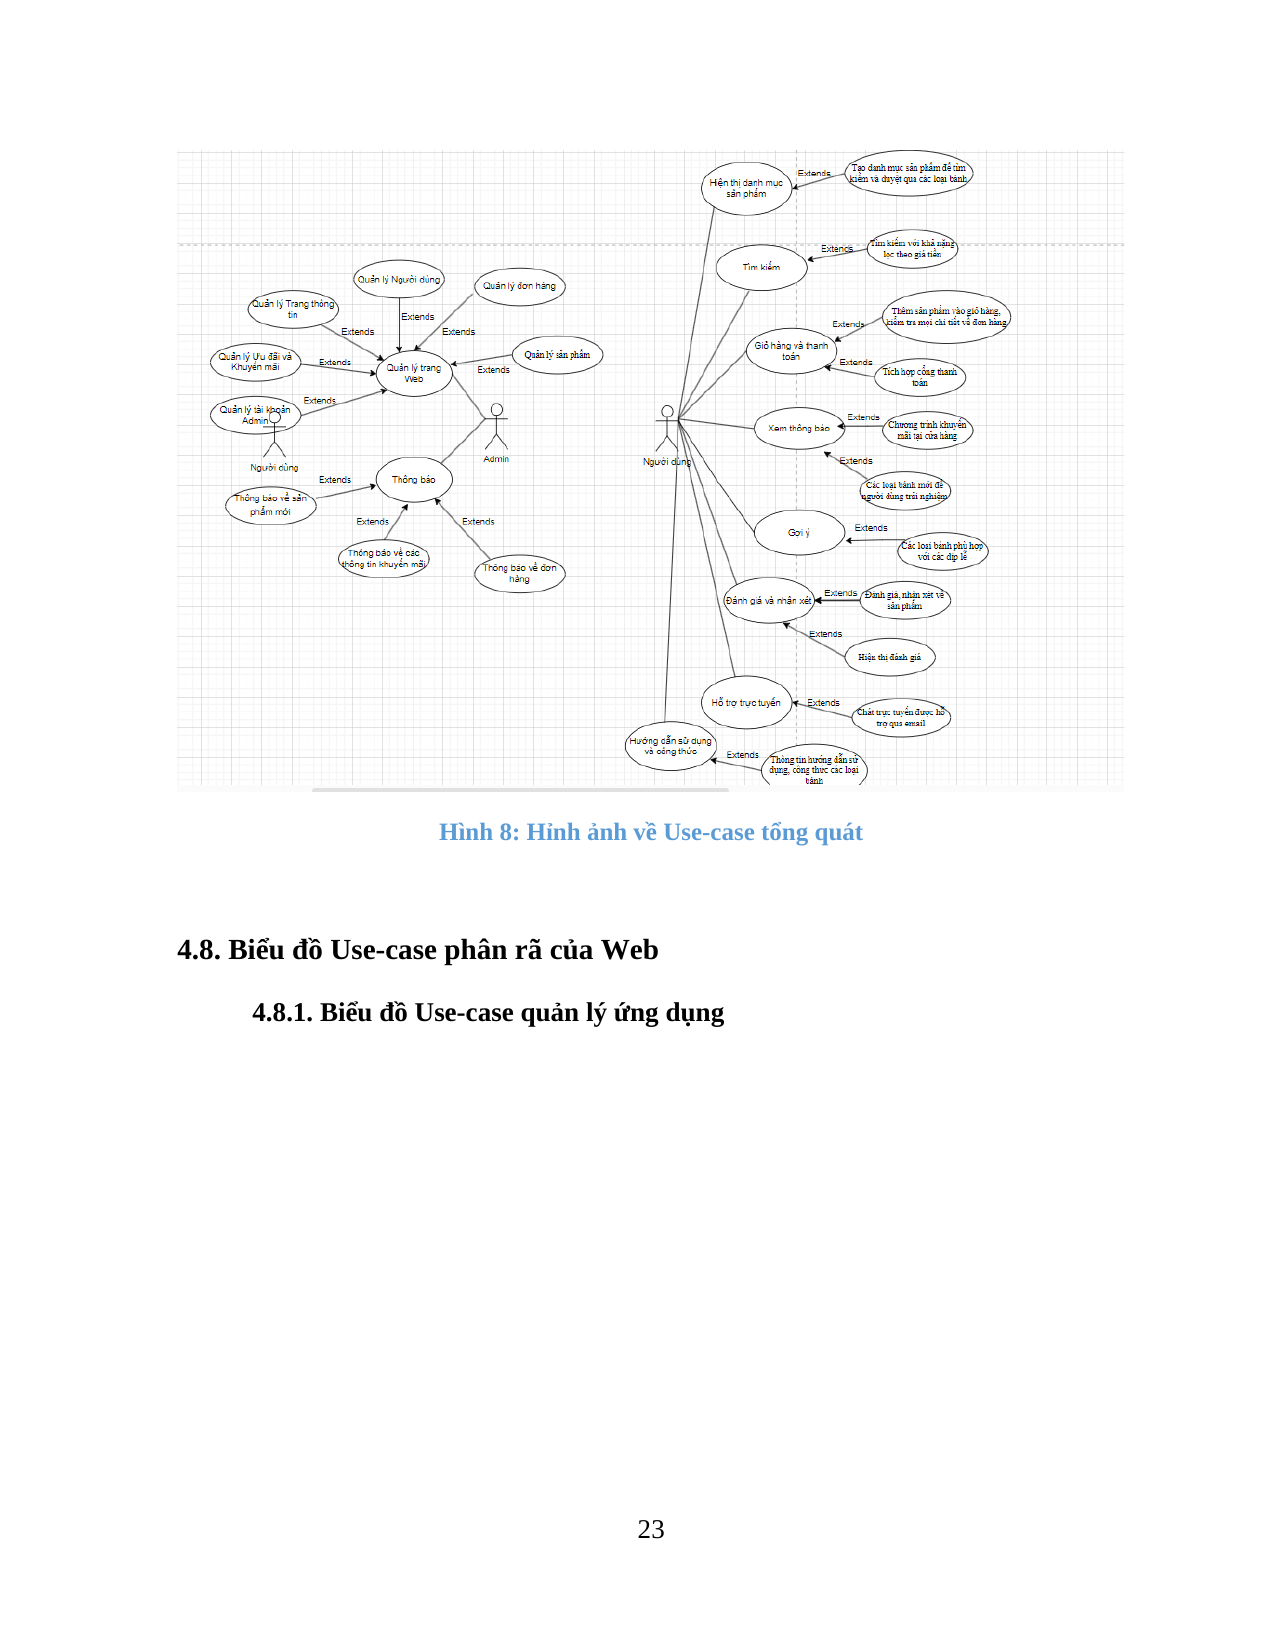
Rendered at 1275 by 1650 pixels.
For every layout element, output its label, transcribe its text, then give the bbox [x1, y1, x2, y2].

picture [177, 150, 1125, 792]
text Hình 8: Hỉnh ảnh về Use-case tổng quát [177, 817, 1125, 846]
list 4.8. Biểu đồ Use-case phân rã của Web [177, 932, 1125, 965]
subtitle 4.8.1. Biểu đồ Use-case quản lý ứng dụng [177, 996, 1125, 1027]
